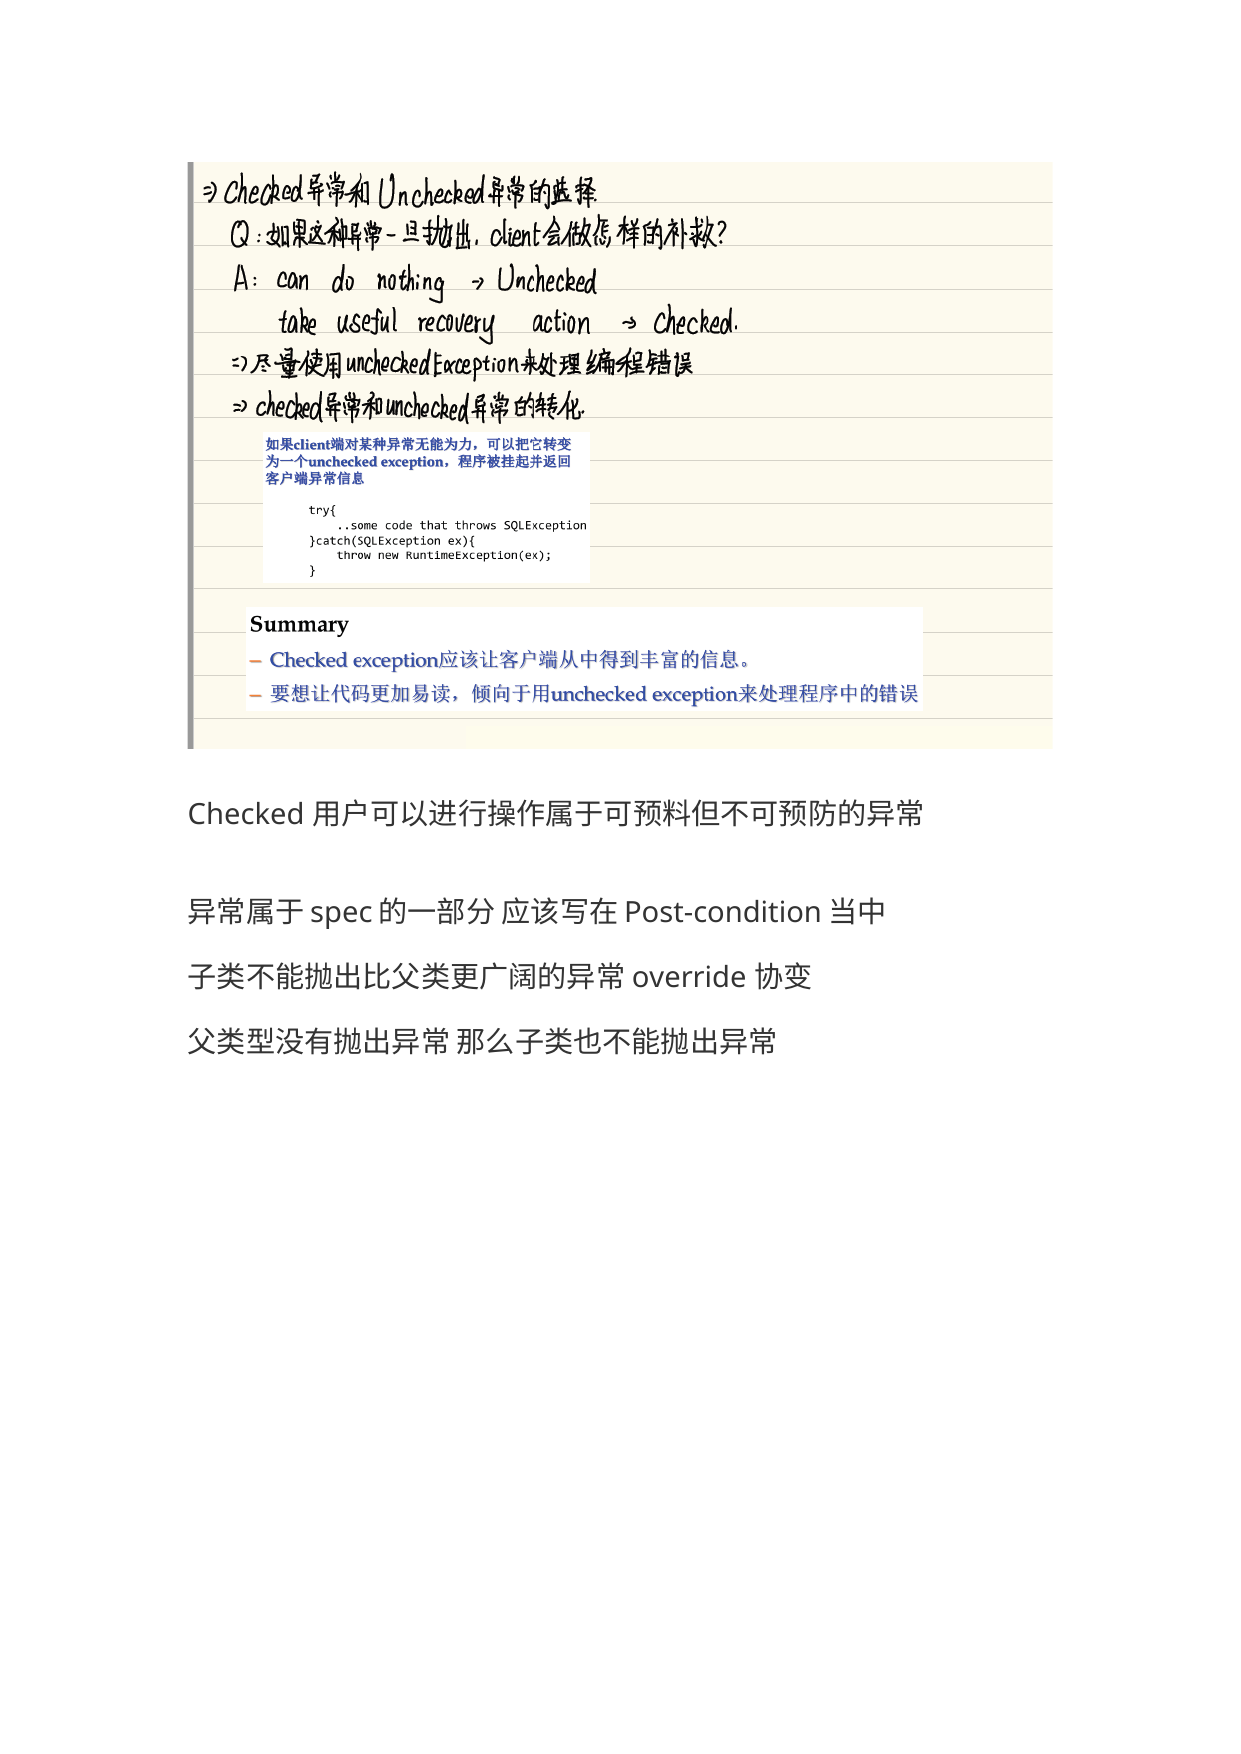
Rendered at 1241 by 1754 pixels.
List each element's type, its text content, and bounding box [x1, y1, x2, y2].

text 异常属于spec的一部分 应该写在Post-condition当中 [187, 877, 1053, 942]
text Checked 用户可以进行操作属于可预料但不可预防的异常 [187, 779, 1053, 844]
text 父类型没有抛出异常 那么子类也不能抛出异常 [187, 1007, 1053, 1072]
text 子类不能抛出比父类更广阔的异常 override 协变 [187, 942, 1053, 1007]
picture [187, 162, 1053, 749]
